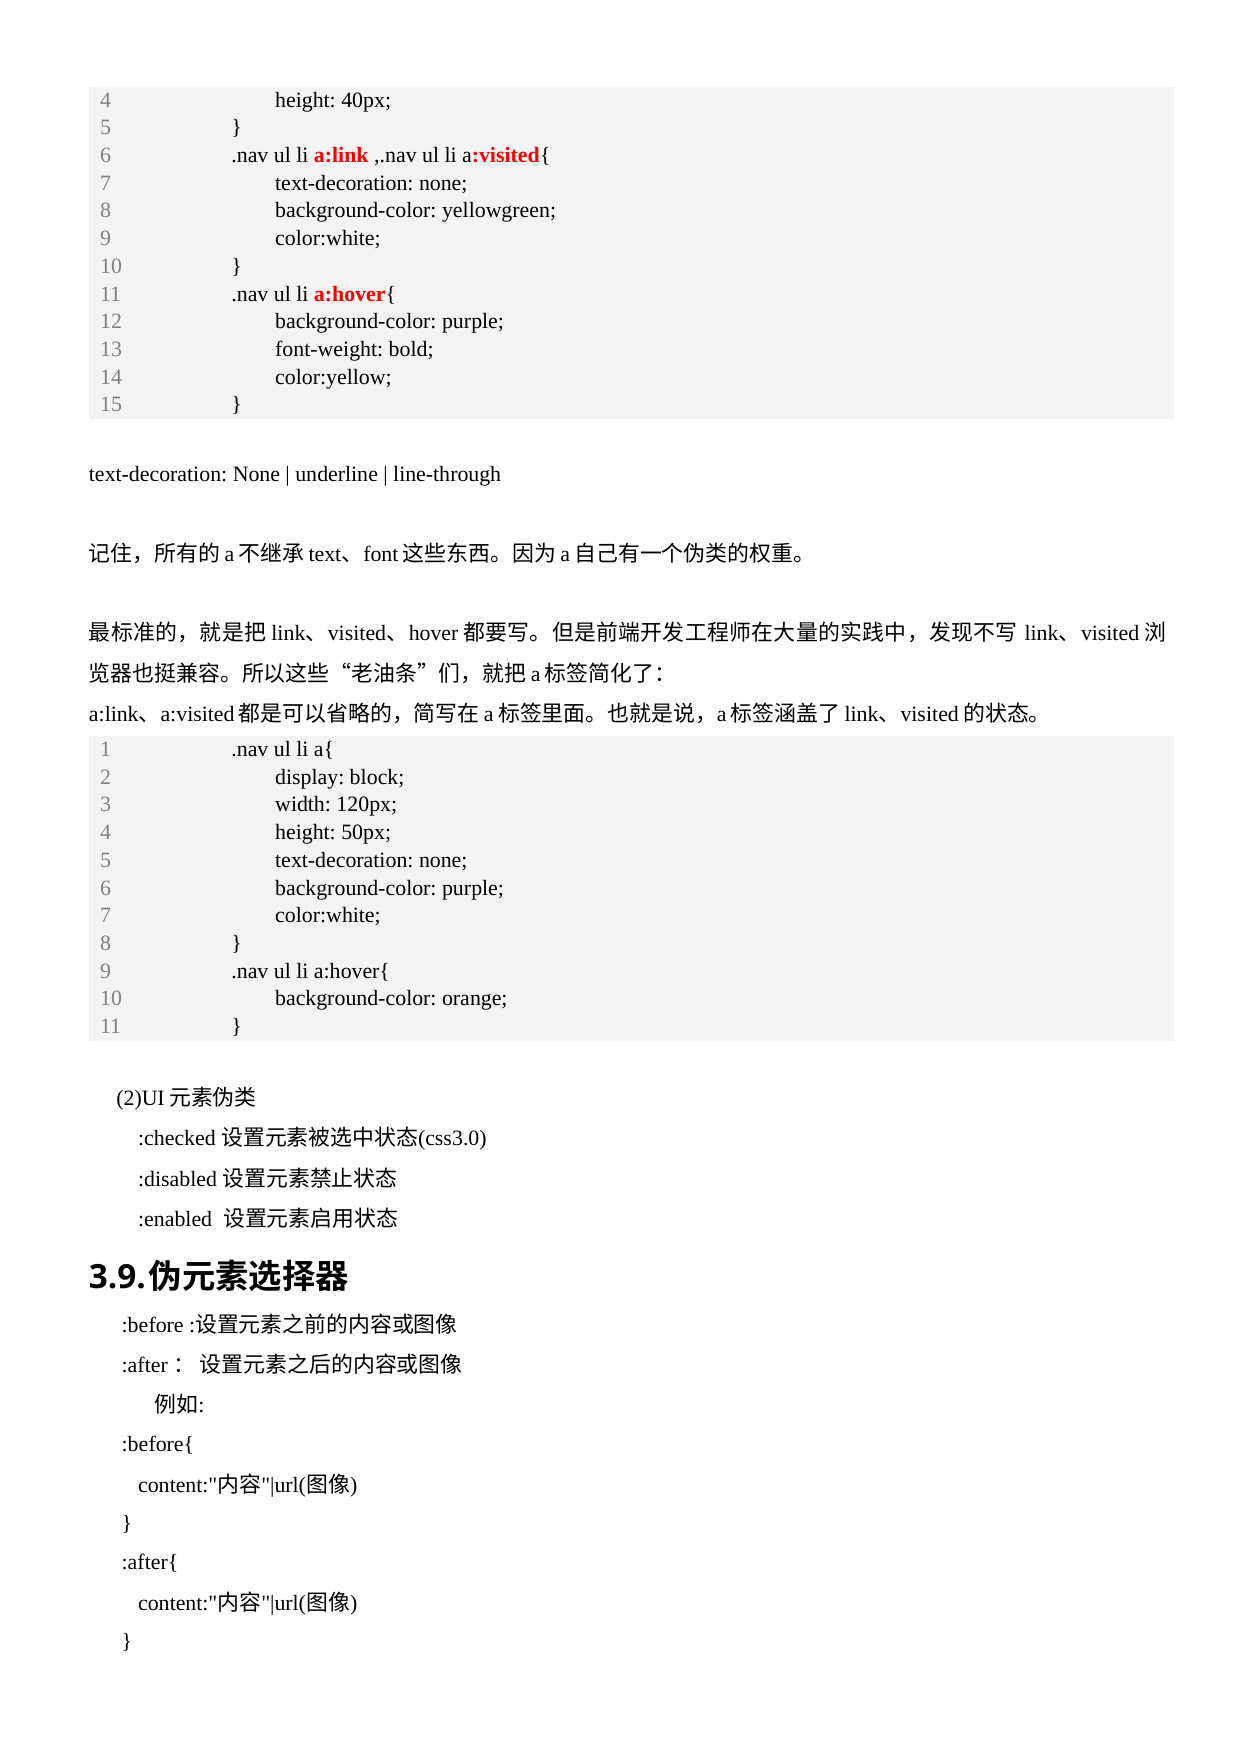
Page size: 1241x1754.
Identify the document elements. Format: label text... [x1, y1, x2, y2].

text :disabled 设置元素禁止状态 [89, 1160, 1167, 1193]
text 例如: [89, 1387, 1167, 1419]
subtitle 伪元素选择器 [89, 1241, 1167, 1306]
text a:link、a:visited都是可以省略的，简写在a标签里面。也就是说，a标签涵盖了link、visited的状态。 [89, 696, 1167, 728]
text :enabled 设置元素启用状态 [89, 1201, 1167, 1233]
text } [89, 1624, 1167, 1657]
text 记住，所有的a不继承text、font这些东西。因为a自己有一个伪类的权重。 [89, 535, 1167, 568]
text :after ： 设置元素之后的内容或图像 [89, 1347, 1167, 1379]
text :after{ [89, 1545, 1167, 1578]
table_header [89, 87, 1174, 419]
text content:"内容"|url(图像) [89, 1466, 1167, 1499]
text (2)UI元素伪类 [89, 1079, 1167, 1112]
text :checked 设置元素被选中状态(css3.0) [89, 1120, 1167, 1152]
text } [89, 1507, 1167, 1539]
text text-decoration: None | underline | line-through [89, 458, 1167, 490]
text content:"内容"|url(图像) [89, 1584, 1167, 1617]
text :before :设置元素之前的内容或图像 [89, 1306, 1167, 1339]
table_header .nav ul li a{ display: block; width: 120px; height: 50px; text-decoration: none; background-color: purple; color:white; } .nav ul li a:hover{ background-color: orange; } [89, 736, 1174, 1041]
text 最标准的，就是把link、visited、hover都要写。但是前端开发工程师在大量的实践中，发现不写link、visited浏览器也挺兼容。所以这些“老油条”们，就把a标签简化了： [89, 614, 1167, 688]
text :before{ [89, 1427, 1167, 1460]
